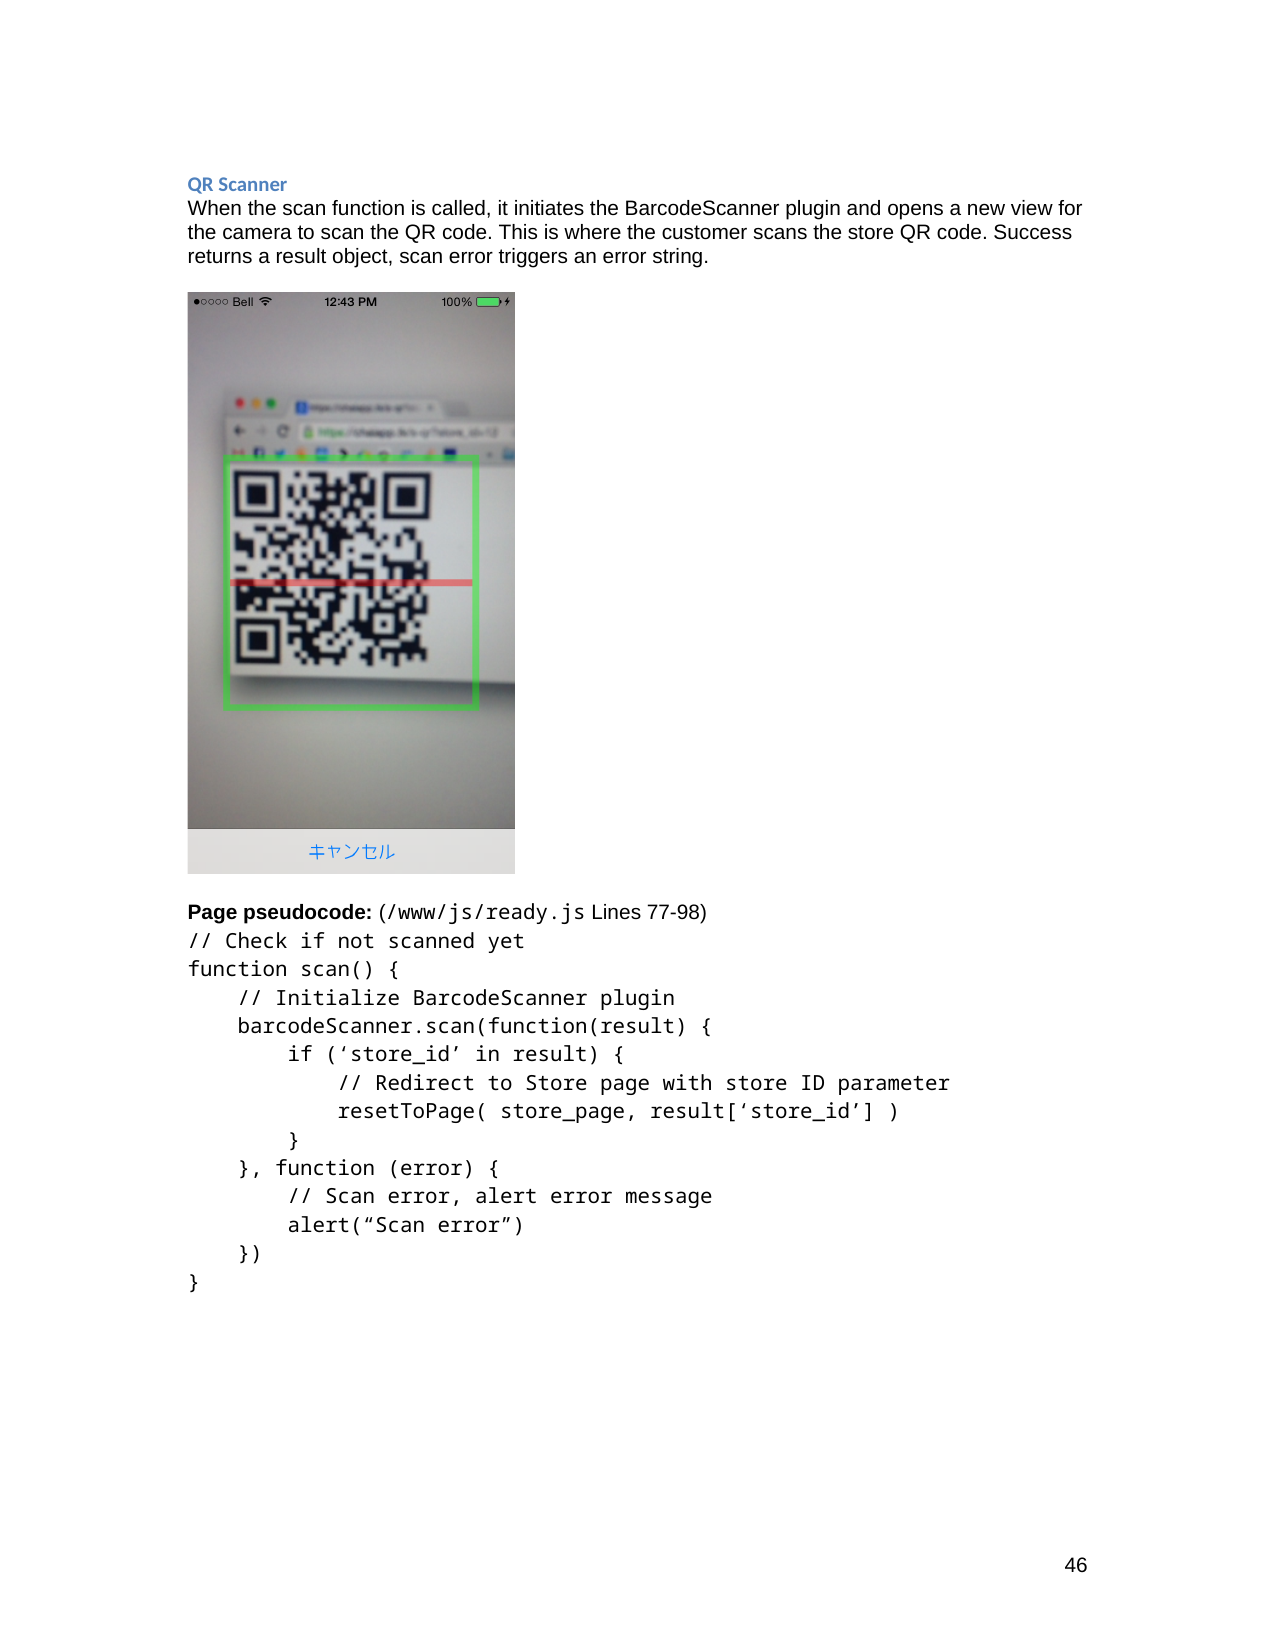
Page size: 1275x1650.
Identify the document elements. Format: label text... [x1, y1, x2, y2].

text When the scan function is called, it initiates the BarcodeScanner plugin and opens a new view for the camera to scan the QR code. This is where the customer scans the store QR code. Success returns a result object, scan error triggers an error string. [187, 196, 1087, 268]
text // Redirect to Store page with store ID parameter [187, 1068, 1087, 1096]
text function scan() { [187, 954, 1087, 983]
text // Initialize BarcodeScanner plugin [187, 983, 1087, 1011]
text alert(“Scan error”) [187, 1210, 1087, 1238]
text if (‘store_id’ in result) { [187, 1039, 1087, 1068]
picture [187, 292, 515, 874]
text barcodeScanner.scan(function(result) { [187, 1011, 1087, 1039]
text // Check if not scanned yet [187, 926, 1087, 954]
text }) [187, 1238, 1087, 1267]
text } [187, 1267, 1087, 1295]
text } [187, 1125, 1087, 1153]
text // Scan error, alert error message [187, 1182, 1087, 1210]
subtitle QR Scanner [187, 171, 1087, 196]
text resetToPage( store_page, result[‘store_id’] ) [187, 1096, 1087, 1125]
text Page pseudocode: (/www/js/ready.js Lines 77-98) [187, 897, 1087, 926]
text }, function (error) { [187, 1153, 1087, 1182]
